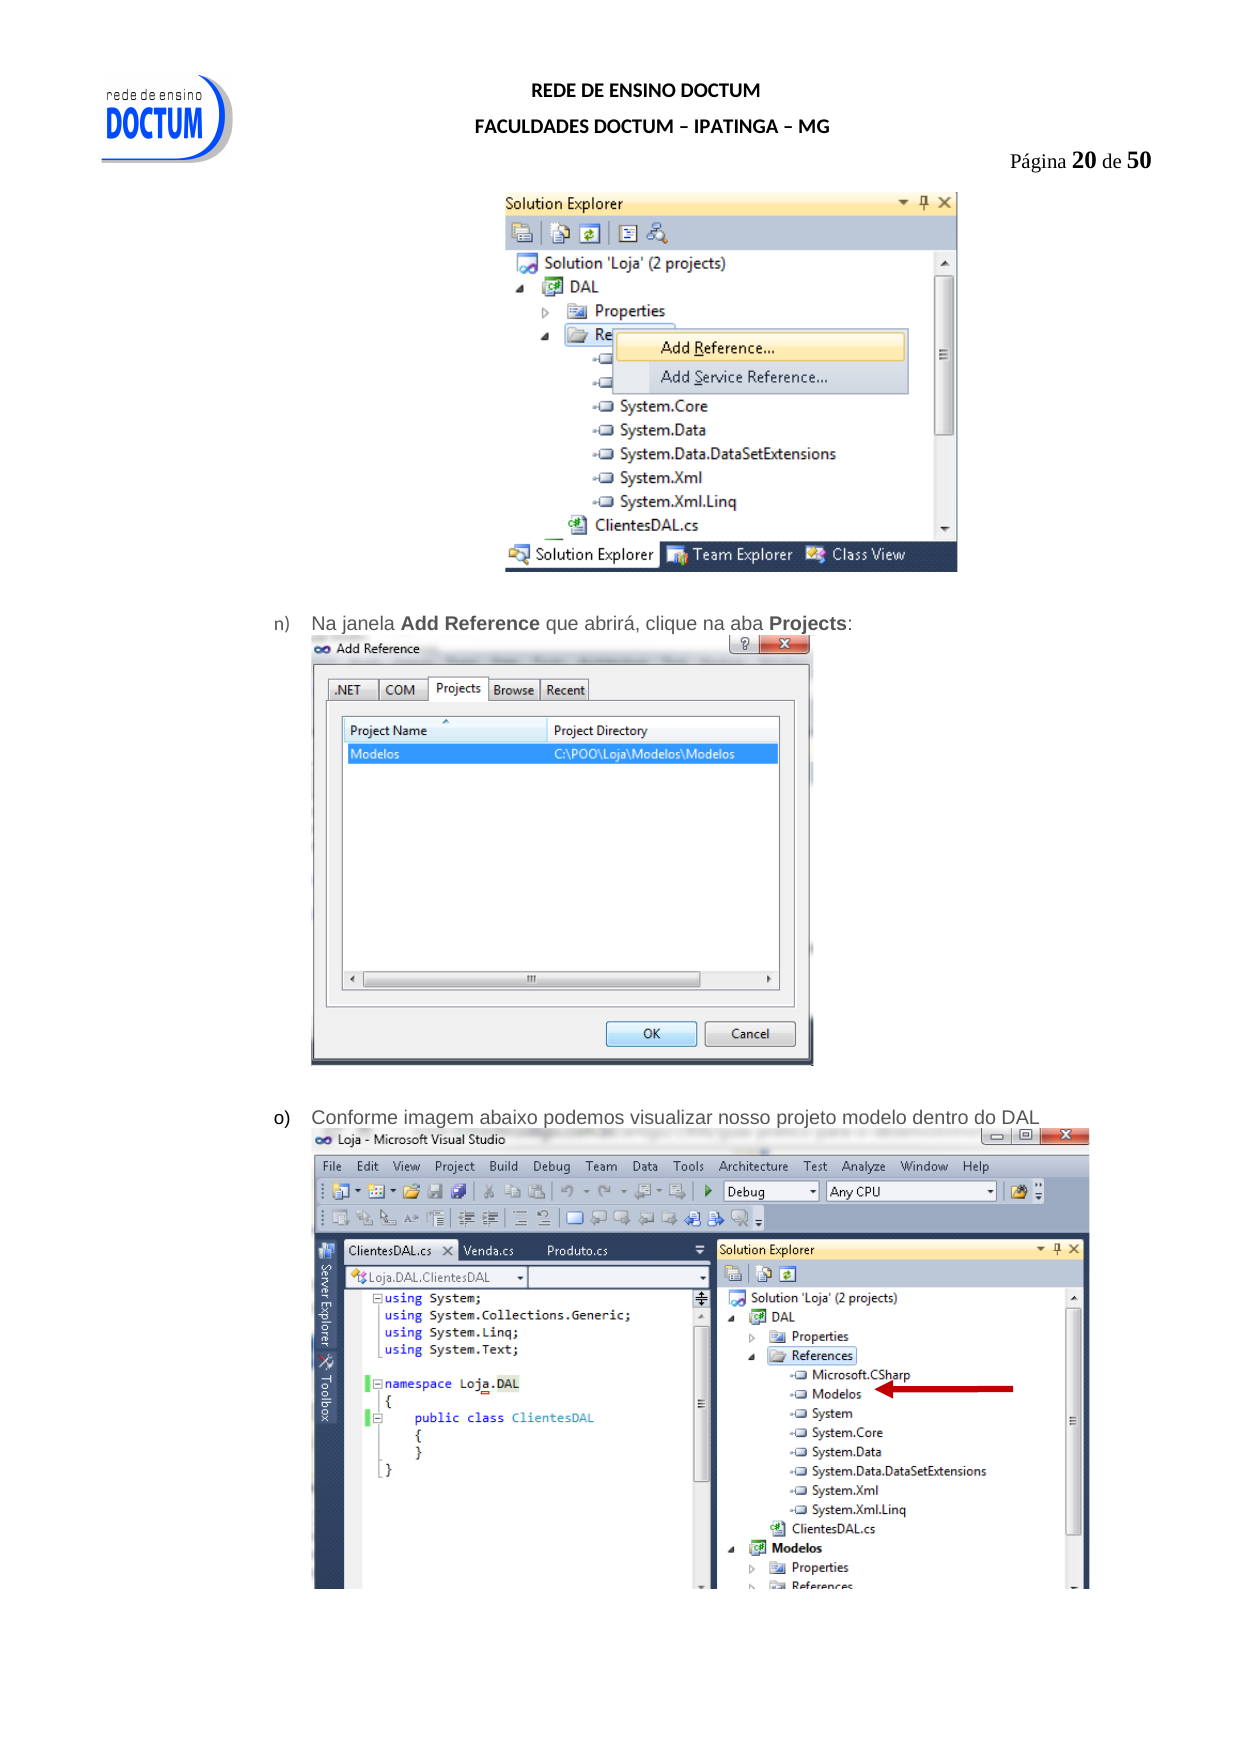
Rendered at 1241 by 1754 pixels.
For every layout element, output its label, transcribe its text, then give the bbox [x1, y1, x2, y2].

picture [101, 75, 233, 163]
picture [311, 635, 814, 1066]
picture [311, 1128, 1090, 1589]
list Conforme imagem abaixo podemos visualizar nosso projeto modelo dentro do DAL [274, 1097, 1152, 1128]
picture [505, 192, 958, 572]
list Na janela Add Reference que abrirá, clique na aba Projects: [274, 603, 1152, 635]
